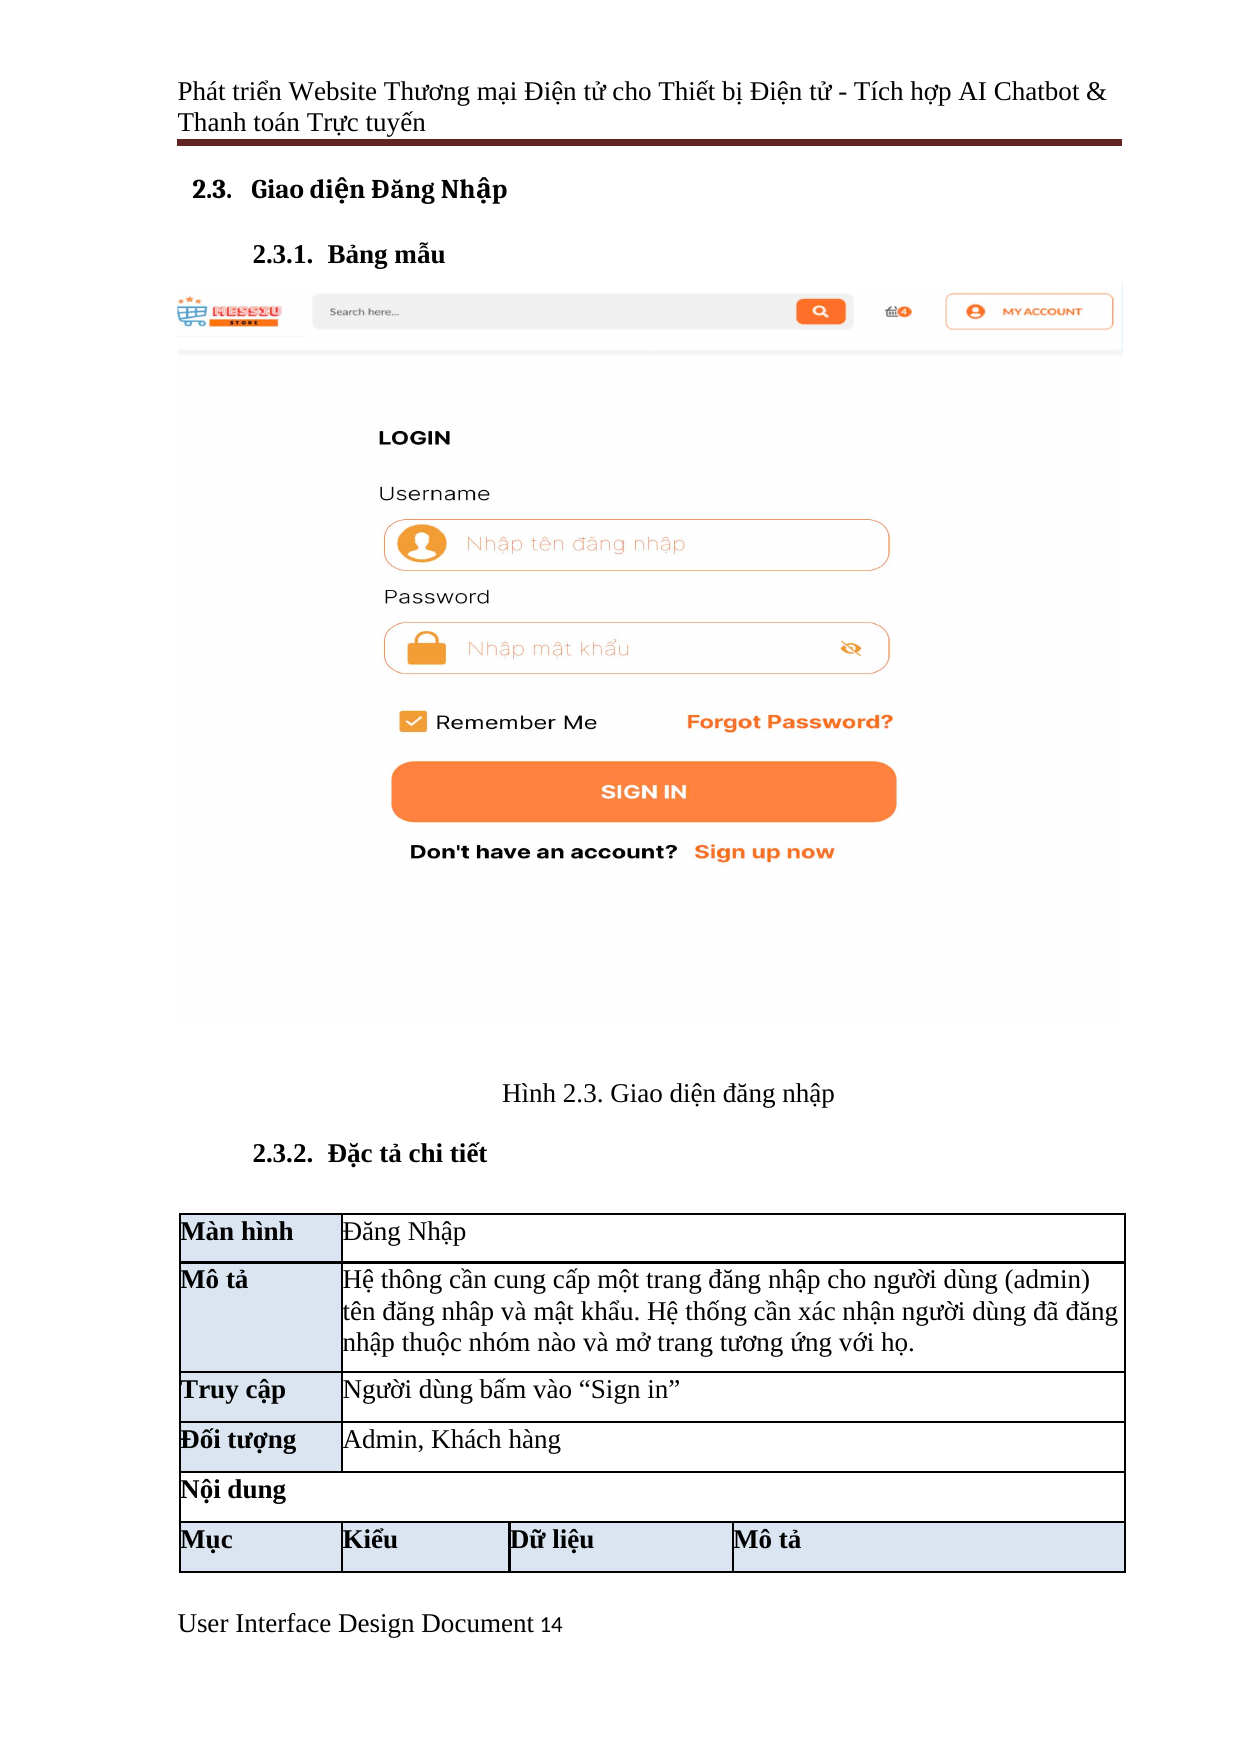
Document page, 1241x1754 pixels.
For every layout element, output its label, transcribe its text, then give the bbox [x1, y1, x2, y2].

table_cell Mô tả [734, 1523, 1124, 1571]
table_cell Mô tả [181, 1264, 341, 1371]
table_cell Nội dung [181, 1473, 1124, 1521]
table_cell Kiểu [343, 1523, 508, 1571]
table_cell Người dùng bấm vào “Sign in” [343, 1373, 1124, 1421]
subtitle Đặc tả chi tiết [252, 1137, 1122, 1169]
table_cell Hệ thông cần cung cấp một trang đăng nhập cho người dùng (admin) tên đăng nhâp và mật khẩu. Hệ thống cần xác nhận người dùng đã đăng nhập thuộc nhóm nào và mở trang tương ứng với họ. [343, 1264, 1124, 1371]
table_cell Dữ liệu [511, 1523, 732, 1571]
table_cell Truy cập [181, 1373, 341, 1421]
picture [177, 282, 1123, 1025]
subtitle Giao diện Đăng Nhập [192, 174, 1122, 205]
table_header Màn hình [181, 1215, 341, 1261]
subtitle Bảng mẫu [252, 238, 1122, 270]
table_cell Đối tượng [181, 1423, 341, 1471]
table_cell Mục [181, 1523, 341, 1571]
table_header Đăng Nhập [343, 1215, 1124, 1261]
text Hình 2.3. Giao diện đăng nhập [215, 1077, 1122, 1108]
table_cell Admin, Khách hàng [343, 1423, 1124, 1471]
